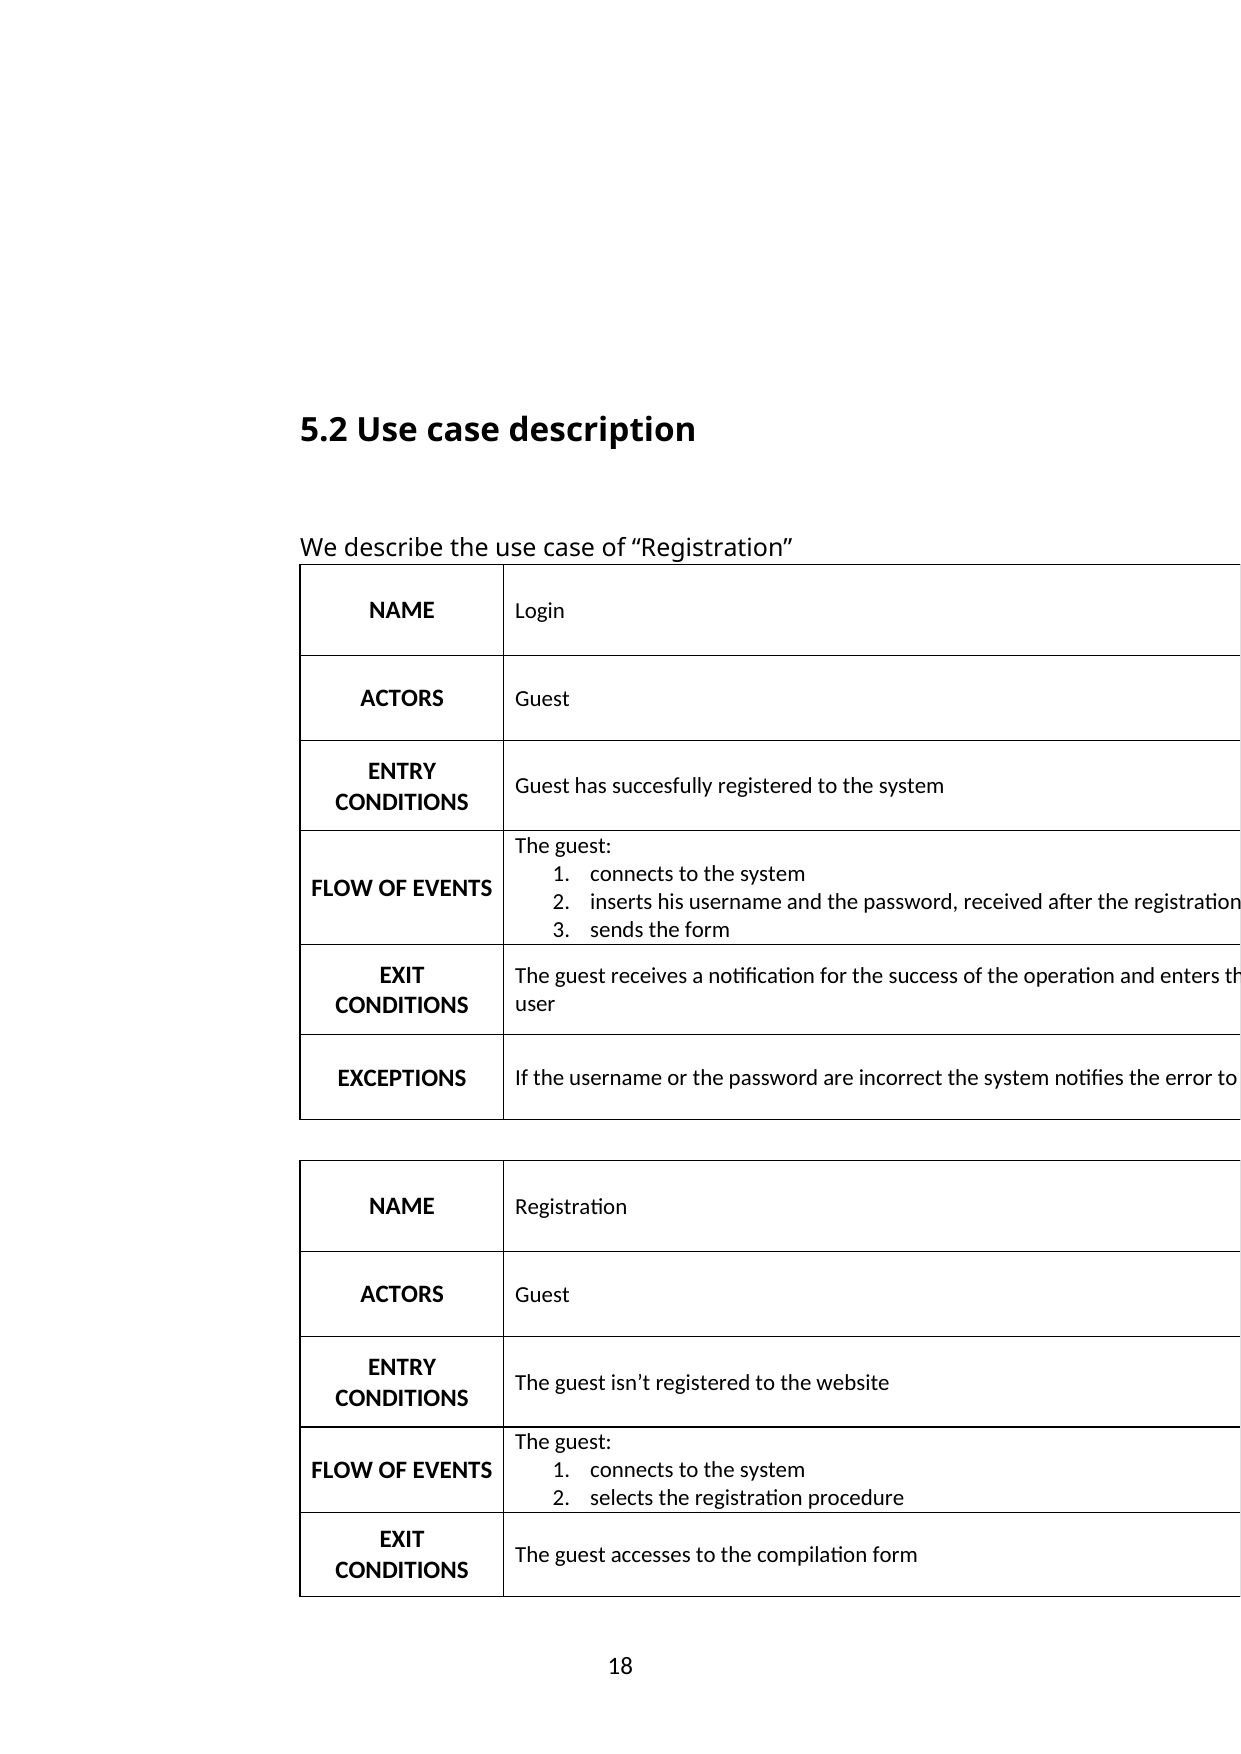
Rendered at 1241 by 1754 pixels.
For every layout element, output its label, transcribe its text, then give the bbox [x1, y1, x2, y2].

table_cell FLOW OF EVENTS [301, 831, 503, 943]
table_cell EXIT CONDITIONS [301, 945, 503, 1034]
table_cell EXCEPTIONS [301, 1035, 503, 1119]
table_cell The guest: connects to the system inserts his username and the password, received after the registration, in a form sends the form [504, 831, 1240, 943]
text We describe the use case of “Registration” [300, 530, 940, 564]
table_cell The guest accesses to the compilation form [504, 1513, 1240, 1596]
table_header Registration [504, 1161, 1240, 1251]
text 5.2 Use case description [300, 405, 940, 451]
table_cell ENTRY CONDITIONS [301, 1337, 503, 1426]
table_cell Guest has succesfully registered to the system [504, 741, 1240, 830]
table_cell EXIT CONDITIONS [301, 1513, 503, 1596]
table_cell The guest isn’t registered to the website [504, 1337, 1240, 1426]
table_cell FLOW OF EVENTS [301, 1428, 503, 1512]
table_header Login [504, 565, 1240, 654]
table_cell Guest [504, 656, 1240, 740]
table_cell Guest [504, 1252, 1240, 1336]
table_cell ACTORS [301, 656, 503, 740]
table_cell If the username or the password are incorrect the system notifies the error to the guest [504, 1035, 1240, 1119]
table_header NAME [301, 565, 503, 654]
table_cell ENTRY CONDITIONS [301, 741, 503, 830]
table_header NAME [301, 1161, 503, 1251]
table_cell The guest receives a notification for the success of the operation and enters the system as user [504, 945, 1240, 1034]
table_cell ACTORS [301, 1252, 503, 1336]
table_cell The guest: connects to the system selects the registration procedure [504, 1428, 1240, 1512]
